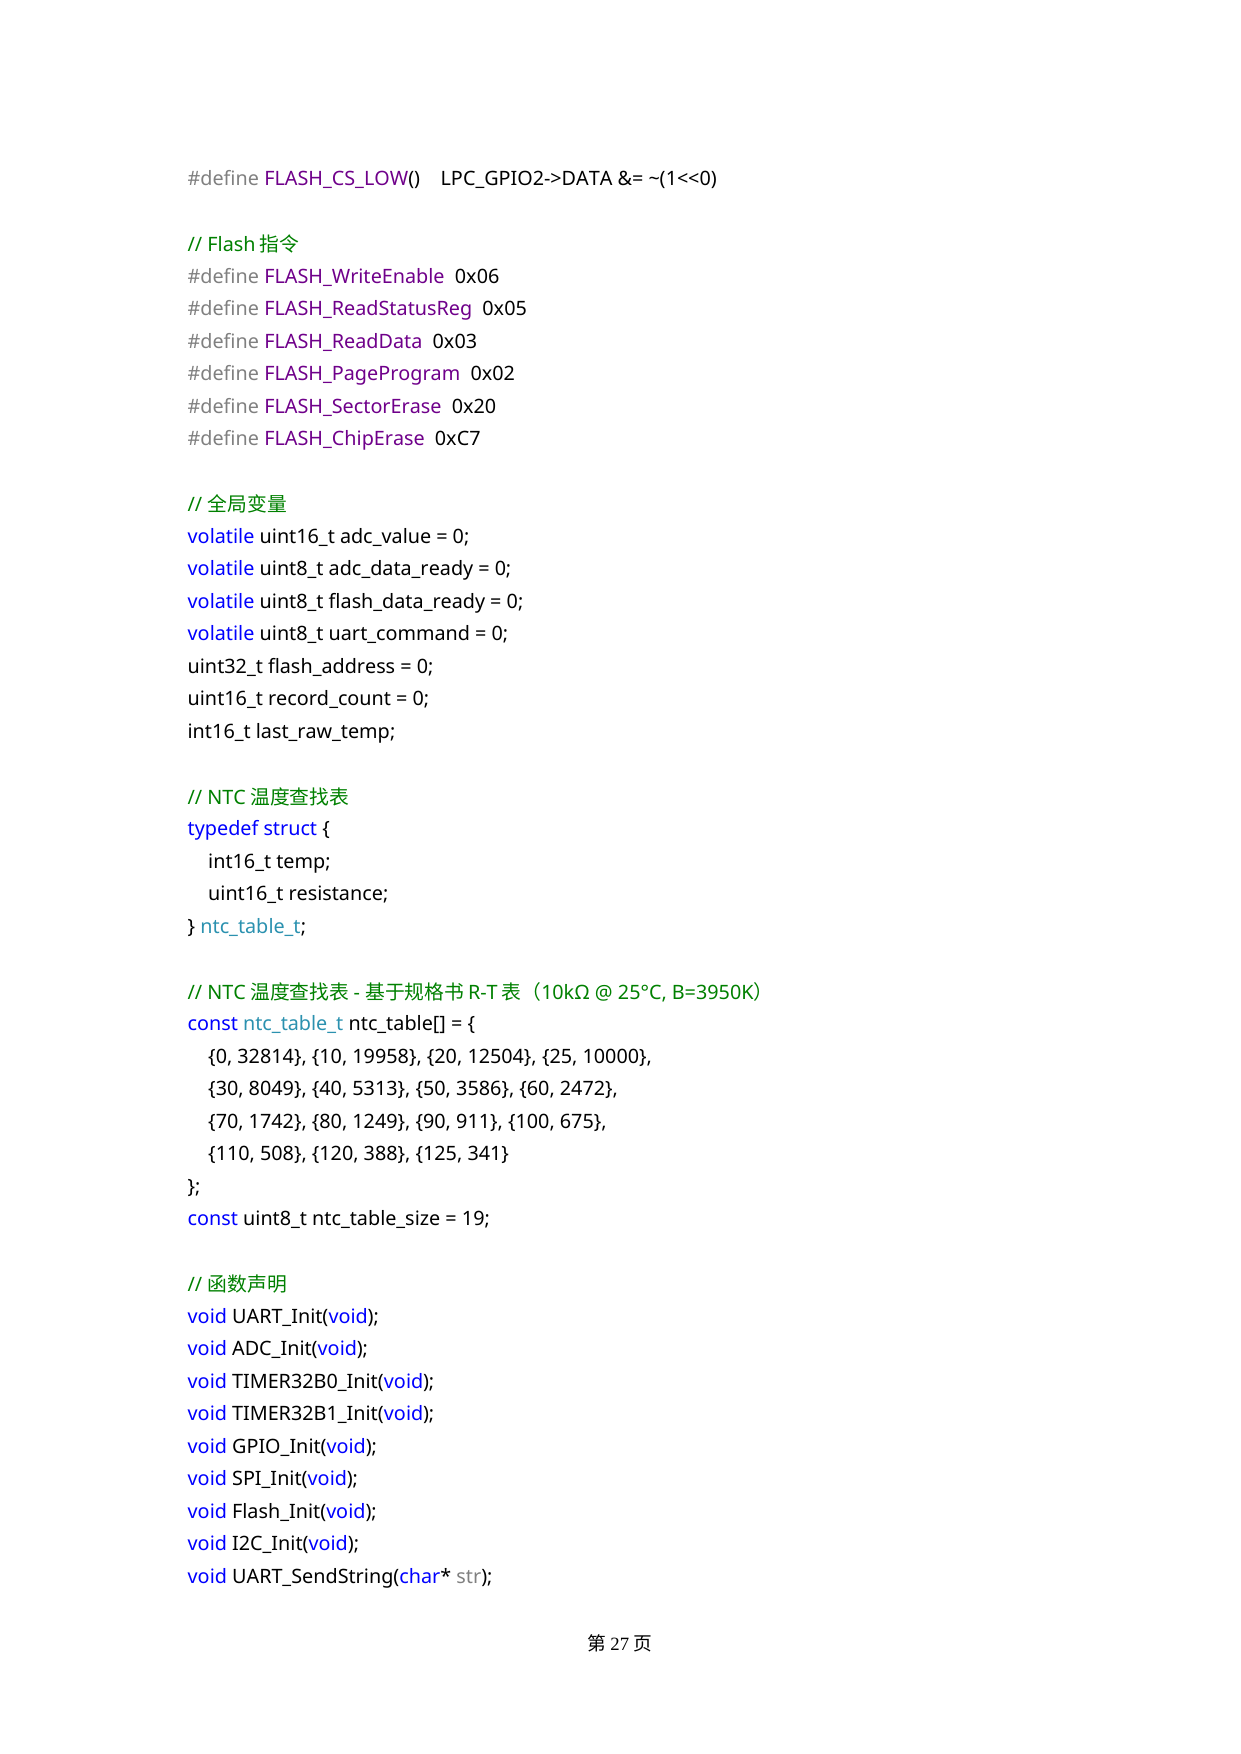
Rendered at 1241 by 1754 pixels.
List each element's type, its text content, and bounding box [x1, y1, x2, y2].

text volatile uint8_t adc_data_ready = 0; [187, 552, 1053, 584]
text volatile uint16_t adc_value = 0; [187, 519, 1053, 552]
text }; [187, 1169, 1053, 1202]
text void SPI_Init(void); [187, 1462, 1053, 1494]
text {110, 508}, {120, 388}, {125, 341} [187, 1137, 1053, 1169]
text void GPIO_Init(void); [187, 1429, 1053, 1462]
text // 全局变量 [187, 487, 1053, 519]
text volatile uint8_t uart_command = 0; [187, 617, 1053, 649]
text #define FLASH_WriteEnable 0x06 [187, 259, 1053, 292]
text uint32_t flash_address = 0; [187, 649, 1053, 682]
text void UART_SendString(char* str); [187, 1559, 1053, 1592]
text const ntc_table_t ntc_table[] = { [187, 1007, 1053, 1039]
text int16_t temp; [187, 844, 1053, 877]
text #define FLASH_CS_LOW() LPC_GPIO2->DATA &= ~(1<<0) [187, 162, 1053, 194]
text #define FLASH_ReadStatusReg 0x05 [187, 292, 1053, 324]
text // Flash指令 [187, 227, 1053, 259]
text volatile uint8_t flash_data_ready = 0; [187, 584, 1053, 617]
text void ADC_Init(void); [187, 1332, 1053, 1364]
text void TIMER32B1_Init(void); [187, 1397, 1053, 1429]
text typedef struct { [187, 812, 1053, 844]
text const uint8_t ntc_table_size = 19; [187, 1202, 1053, 1234]
text #define FLASH_ReadData 0x03 [187, 324, 1053, 357]
text int16_t last_raw_temp; [187, 714, 1053, 747]
text {70, 1742}, {80, 1249}, {90, 911}, {100, 675}, [187, 1104, 1053, 1137]
text {30, 8049}, {40, 5313}, {50, 3586}, {60, 2472}, [187, 1072, 1053, 1104]
text void Flash_Init(void); [187, 1494, 1053, 1527]
text void I2C_Init(void); [187, 1527, 1053, 1559]
text uint16_t resistance; [187, 877, 1053, 909]
text // NTC温度查找表 - 基于规格书R-T表（10kΩ @ 25°C, B=3950K） [187, 974, 1053, 1007]
text #define FLASH_PageProgram 0x02 [187, 357, 1053, 389]
text void TIMER32B0_Init(void); [187, 1364, 1053, 1397]
text uint16_t record_count = 0; [187, 682, 1053, 714]
text #define FLASH_SectorErase 0x20 [187, 389, 1053, 422]
text } ntc_table_t; [187, 909, 1053, 942]
text // 函数声明 [187, 1267, 1053, 1299]
text void UART_Init(void); [187, 1299, 1053, 1332]
text // NTC温度查找表 [187, 779, 1053, 812]
text {0, 32814}, {10, 19958}, {20, 12504}, {25, 10000}, [187, 1039, 1053, 1072]
text #define FLASH_ChipErase 0xC7 [187, 422, 1053, 454]
